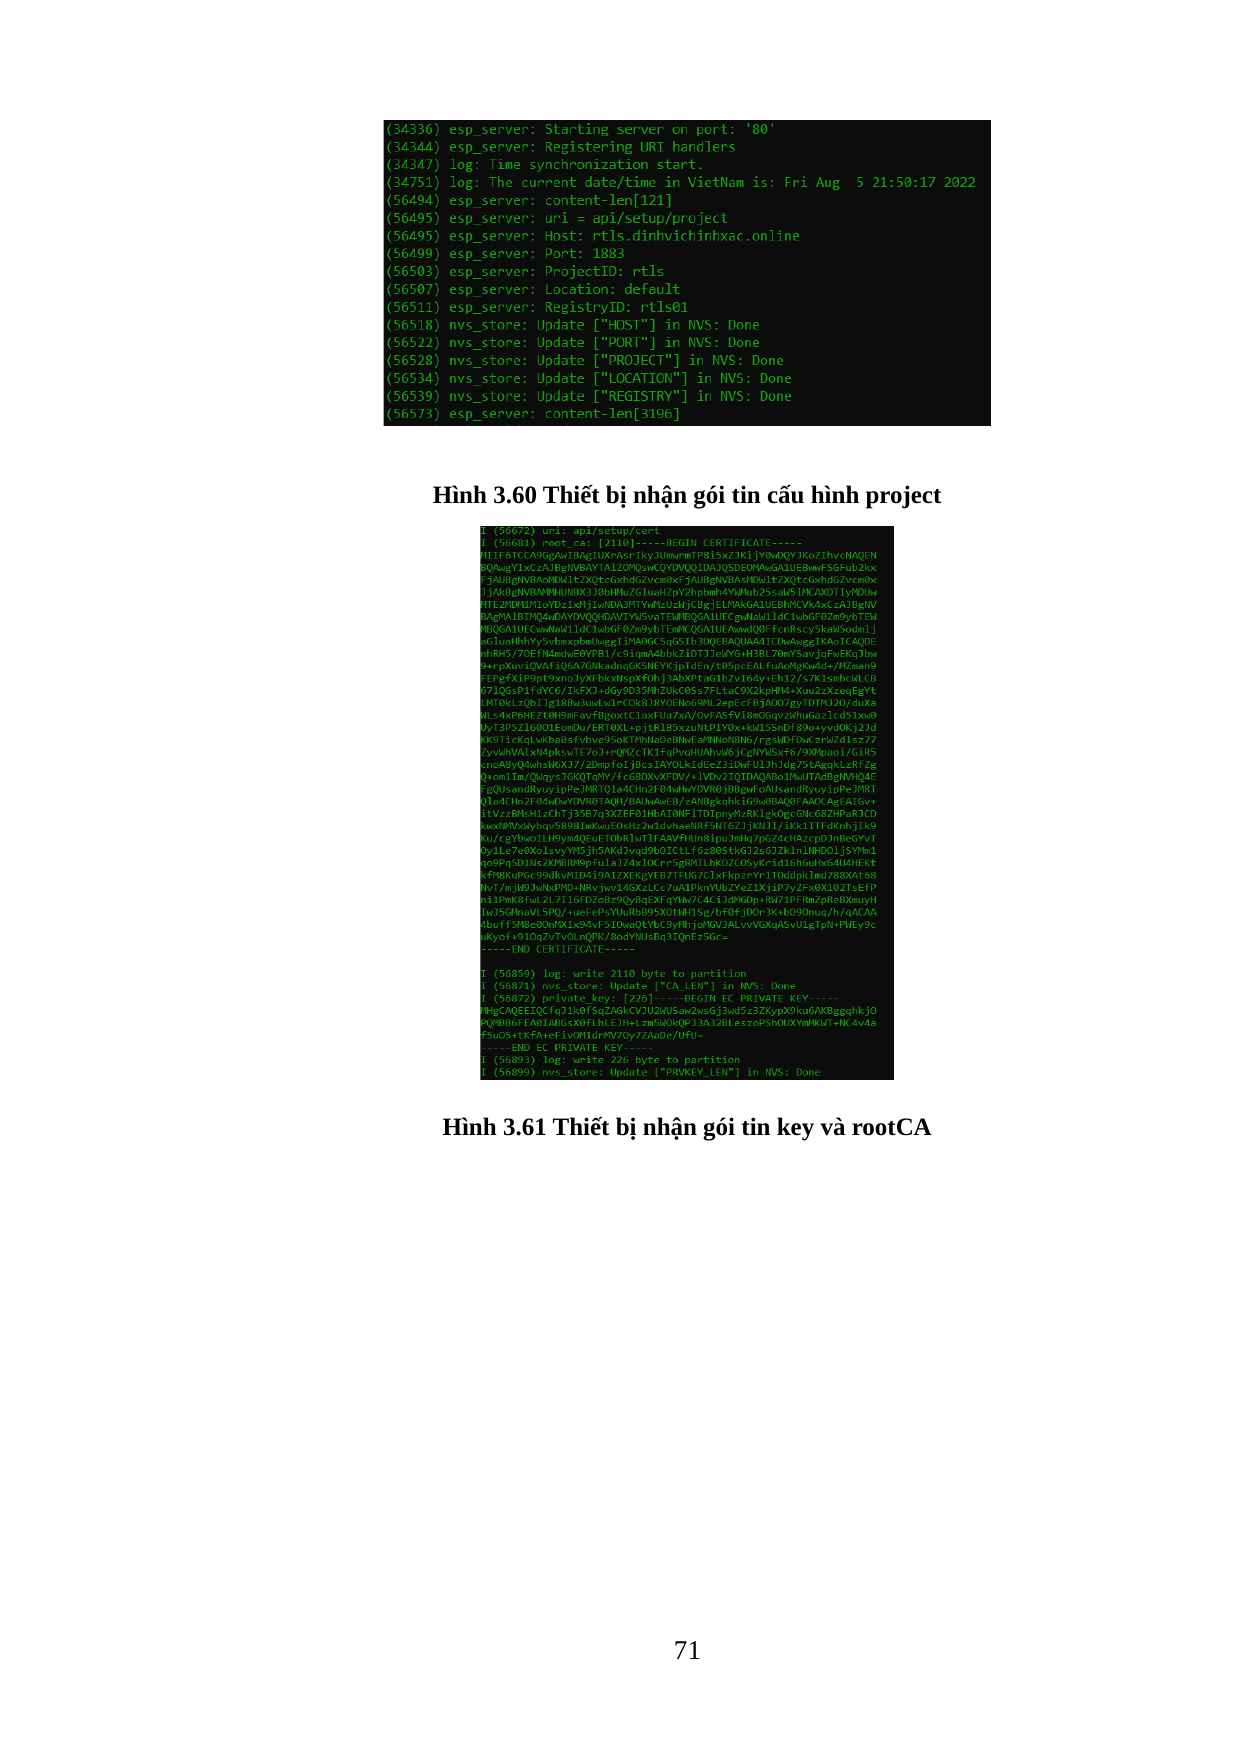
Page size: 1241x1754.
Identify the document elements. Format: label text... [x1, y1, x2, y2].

picture [480, 526, 894, 1080]
picture [383, 120, 991, 426]
